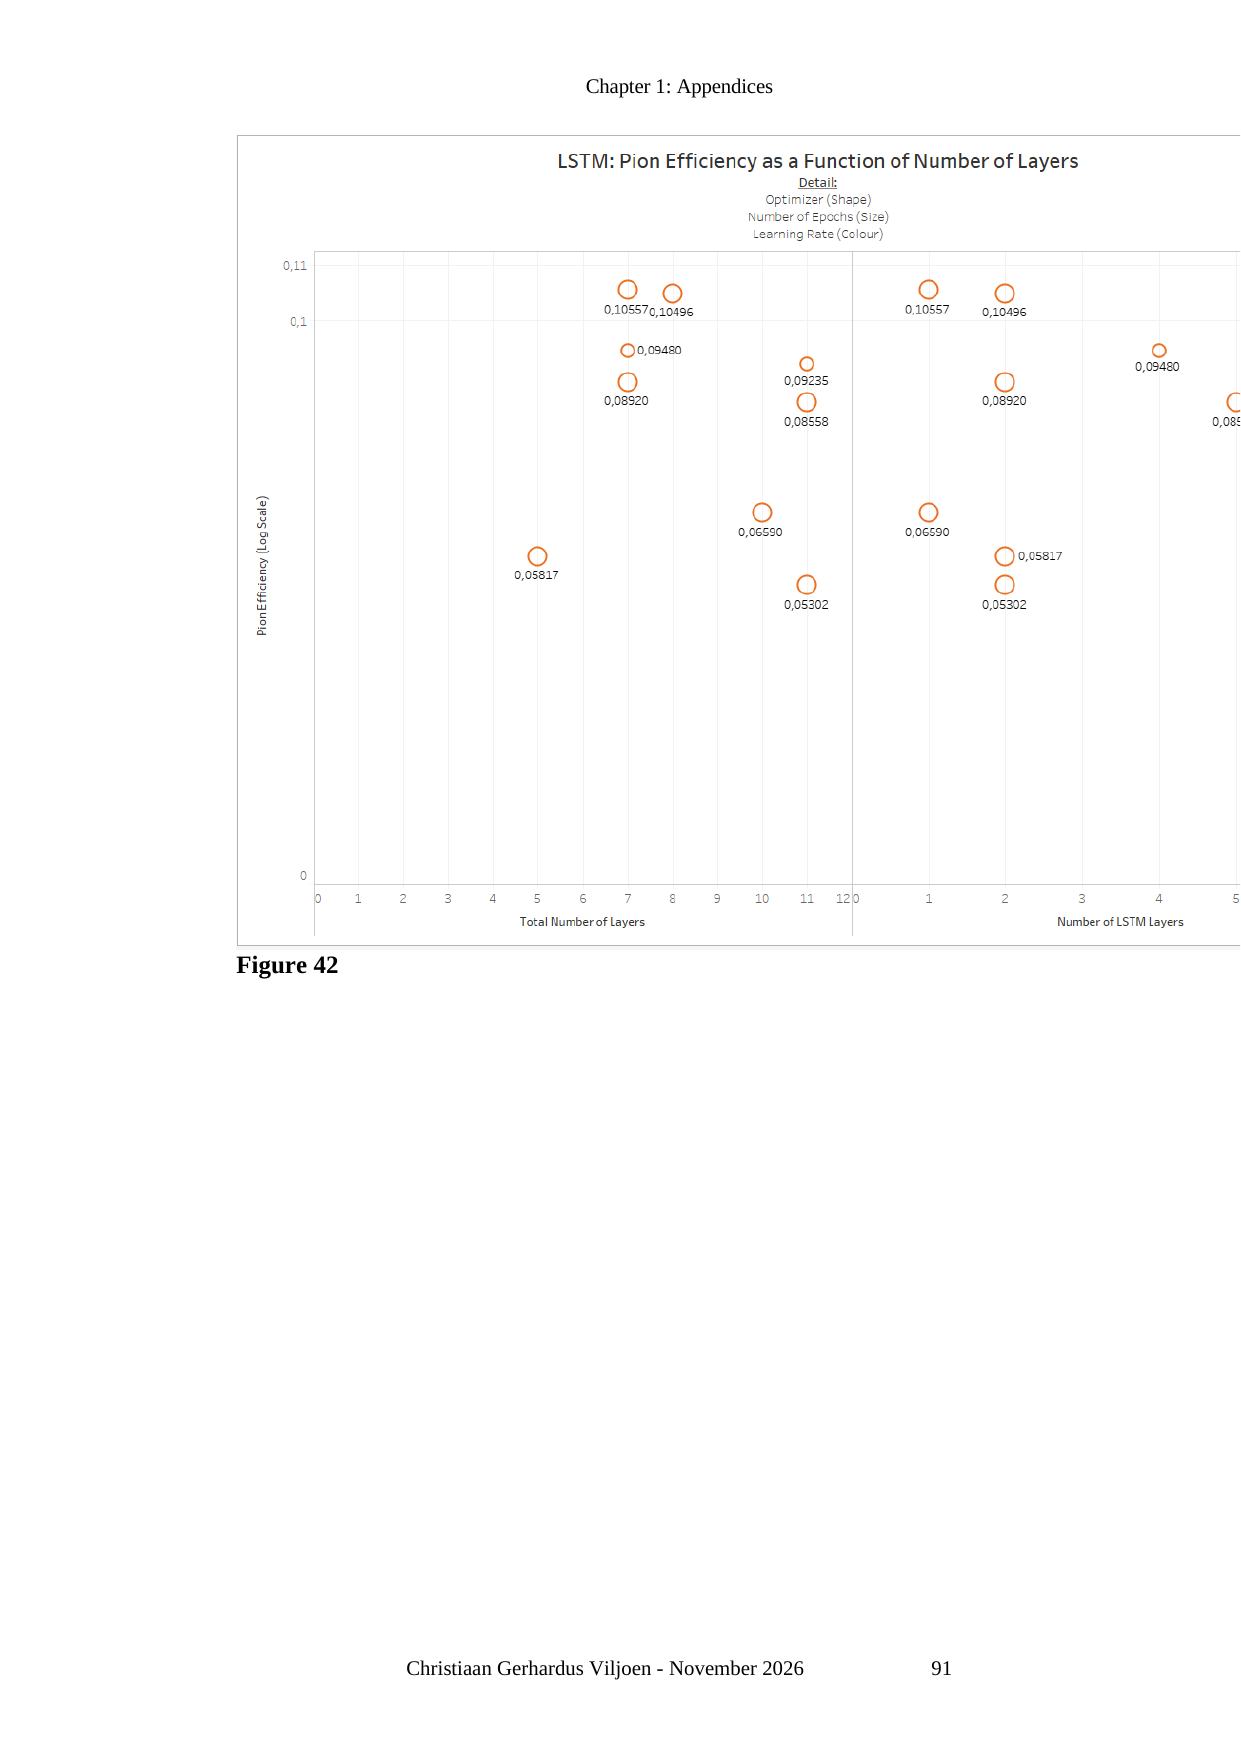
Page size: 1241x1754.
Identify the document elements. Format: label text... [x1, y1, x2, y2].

text Figure 41 [236, 950, 1122, 979]
picture [236, 135, 1241, 950]
